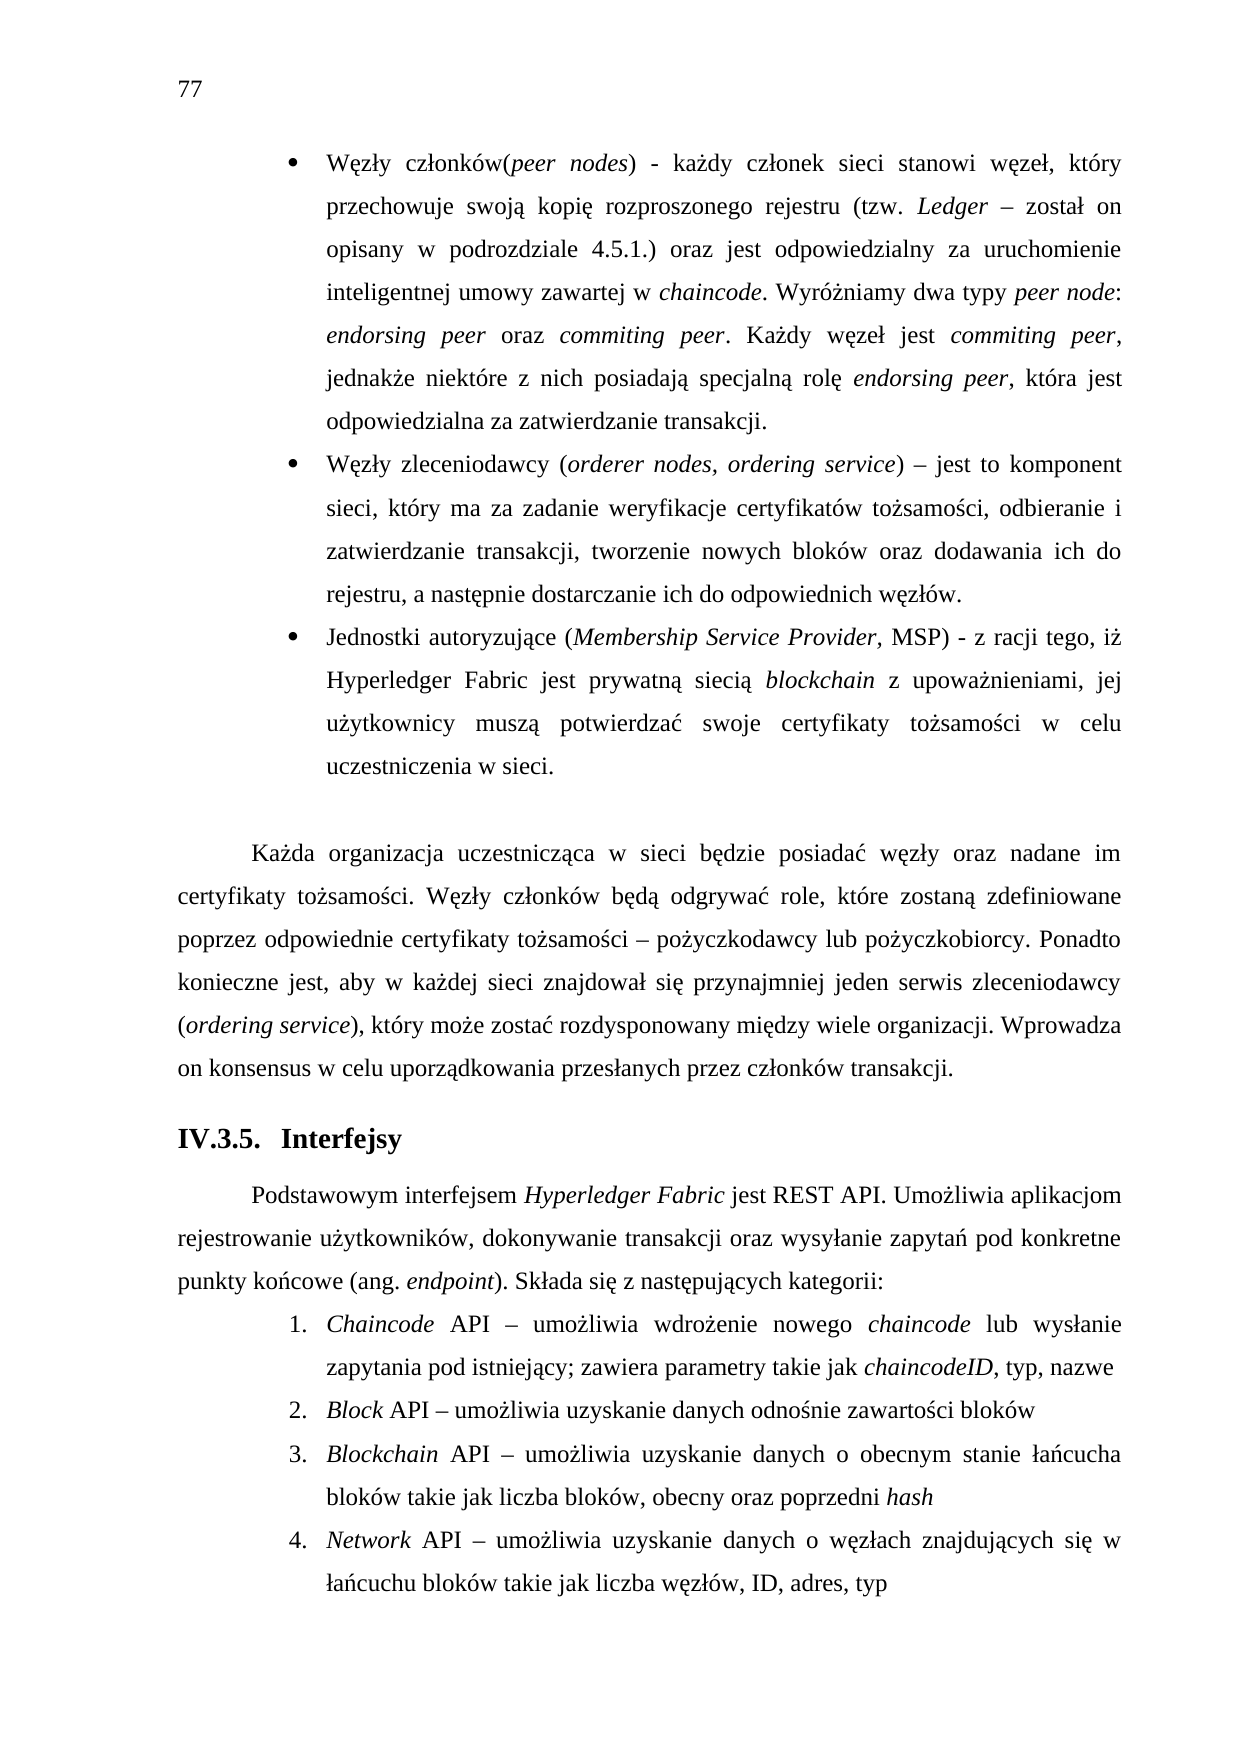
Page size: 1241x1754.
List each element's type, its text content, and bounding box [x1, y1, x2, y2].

text Każda organizacja uczestnicząca w sieci będzie posiadać węzły oraz nadane im certyfikaty tożsamości. Węzły członków będą odgrywać role, które zostaną zdefiniowane poprzez odpowiednie certyfikaty tożsamości – pożyczkodawcy lub pożyczkobiorcy. Ponadto konieczne jest, aby w każdej sieci znajdował się przynajmniej jeden serwis zleceniodawcy (ordering service), który może zostać rozdysponowany między wiele organizacji. Wprowadza on konsensus w celu uporządkowania przesłanych przez członków transakcji. [177, 838, 1122, 1082]
list Blockchain API – umożliwia uzyskanie danych o obecnym stanie łańcucha bloków takie jak liczba bloków, obecny oraz poprzedni hash [288, 1439, 1122, 1511]
text Podstawowym interfejsem Hyperledger Fabric jest REST API. Umożliwia aplikacjom rejestrowanie użytkowników, dokonywanie transakcji oraz wysyłanie zapytań pod konkretne punkty końcowe (ang. endpoint). Składa się z następujących kategorii: [177, 1180, 1122, 1295]
list Jednostki autoryzujące (Membership Service Provider, MSP) - z racji tego, iż Hyperledger Fabric jest prywatną siecią blockchain z upoważnieniami, jej użytkownicy muszą potwierdzać swoje certyfikaty tożsamości w celu uczestniczenia w sieci. [288, 622, 1122, 780]
subtitle Interfejsy [177, 1121, 1122, 1155]
list Węzły zleceniodawcy (orderer nodes, ordering service) – jest to komponent sieci, który ma za zadanie weryfikacje certyfikatów tożsamości, odbieranie i zatwierdzanie transakcji, tworzenie nowych bloków oraz dodawania ich do rejestru, a następnie dostarczanie ich do odpowiednich węzłów. [288, 449, 1122, 608]
list Węzły członków(peer nodes) - każdy członek sieci stanowi węzeł, który przechowuje swoją kopię rozproszonego rejestru (tzw. Ledger – został on opisany w podrozdziale 4.5.1.) oraz jest odpowiedzialny za uruchomienie inteligentnej umowy zawartej w chaincode. Wyróżniamy dwa typy peer node: endorsing peer oraz commiting peer. Każdy węzeł jest commiting peer, jednakże niektóre z nich posiadają specjalną rolę endorsing peer, która jest odpowiedzialna za zatwierdzanie transakcji. [288, 148, 1122, 435]
list Block API – umożliwia uzyskanie danych odnośnie zawartości bloków [288, 1396, 1122, 1424]
list Network API – umożliwia uzyskanie danych o węzłach znajdujących się w łańcuchu bloków takie jak liczba węzłów, ID, adres, typ [288, 1525, 1122, 1597]
list Chaincode API – umożliwia wdrożenie nowego chaincode lub wysłanie zapytania pod istniejący; zawiera parametry takie jak chaincodeID, typ, nazwe [288, 1309, 1122, 1381]
